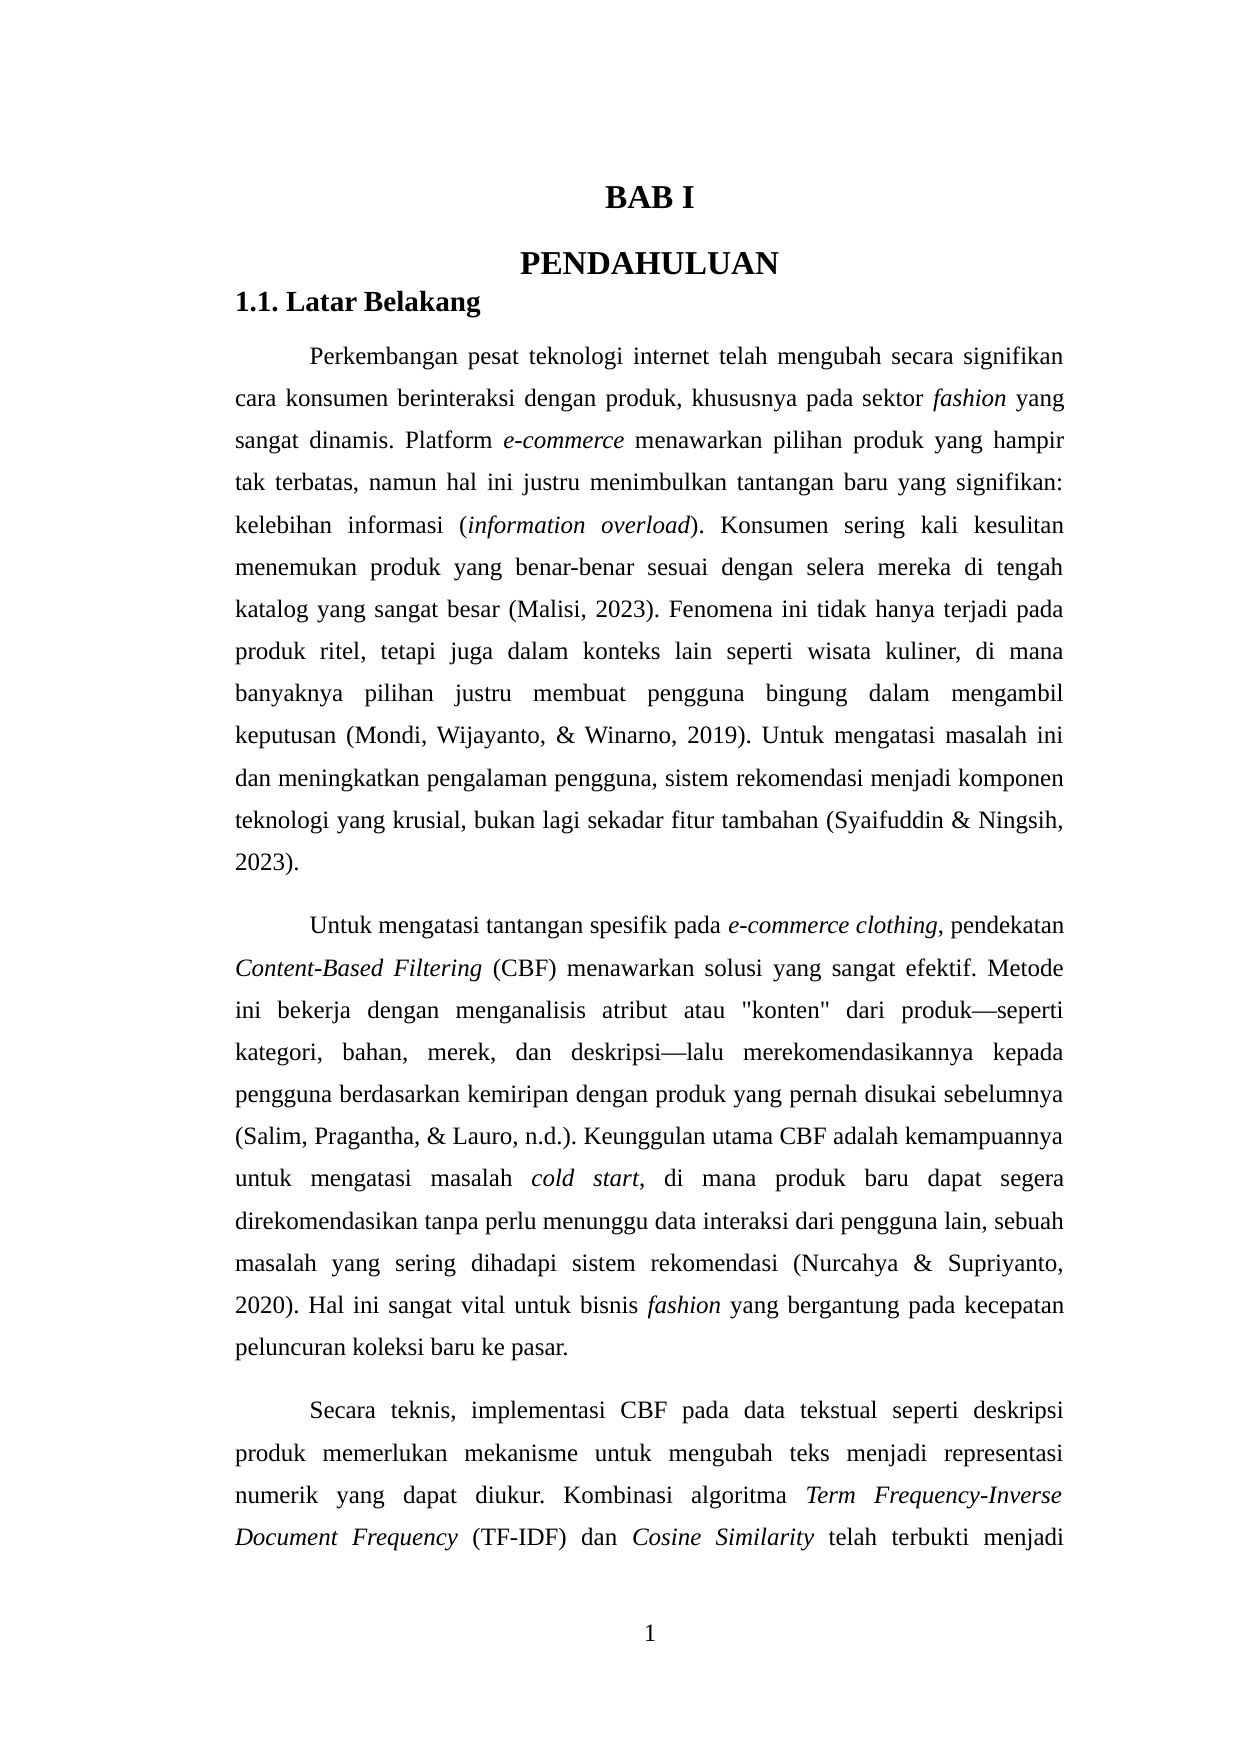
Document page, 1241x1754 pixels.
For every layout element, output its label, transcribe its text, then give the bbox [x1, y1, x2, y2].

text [235, 1396, 1064, 1551]
subtitle 1.1. Latar Belakang [235, 284, 1071, 318]
subtitle PENDAHULUAN [341, 243, 958, 281]
subtitle BAB I [341, 177, 958, 216]
text Untuk mengatasi tantangan spesifik pada e-commerce clothing, pendekatan Content-Based Filtering (CBF) menawarkan solusi yang sangat efektif. Metode ini bekerja dengan menganalisis atribut atau "konten" dari produk—seperti kategori, bahan, merek, dan deskripsi—lalu merekomendasikannya kepada pengguna berdasarkan kemiripan dengan produk yang pernah disukai sebelumnya (Salim, Pragantha, & Lauro, n.d.). Keunggulan utama CBF adalah kemampuannya untuk mengatasi masalah cold start, di mana produk baru dapat segera direkomendasikan tanpa perlu menunggu data interaksi dari pengguna lain, sebuah masalah yang sering dihadapi sistem rekomendasi (Nurcahya & Supriyanto, 2020). Hal ini sangat vital untuk bisnis fashion yang bergantung pada kecepatan peluncuran koleksi baru ke pasar. [235, 910, 1064, 1361]
text Perkembangan pesat teknologi internet telah mengubah secara signifikan cara konsumen berinteraksi dengan produk, khususnya pada sektor fashion yang sangat dinamis. Platform e-commerce menawarkan pilihan produk yang hampir tak terbatas, namun hal ini justru menimbulkan tantangan baru yang signifikan: kelebihan informasi (information overload). Konsumen sering kali kesulitan menemukan produk yang benar-benar sesuai dengan selera mereka di tengah katalog yang sangat besar (Malisi, 2023). Fenomena ini tidak hanya terjadi pada produk ritel, tetapi juga dalam konteks lain seperti wisata kuliner, di mana banyaknya pilihan justru membuat pengguna bingung dalam mengambil keputusan (Mondi, Wijayanto, & Winarno, 2019). Untuk mengatasi masalah ini dan meningkatkan pengalaman pengguna, sistem rekomendasi menjadi komponen teknologi yang krusial, bukan lagi sekadar fitur tambahan (Syaifuddin & Ningsih, 2023). [235, 341, 1064, 876]
